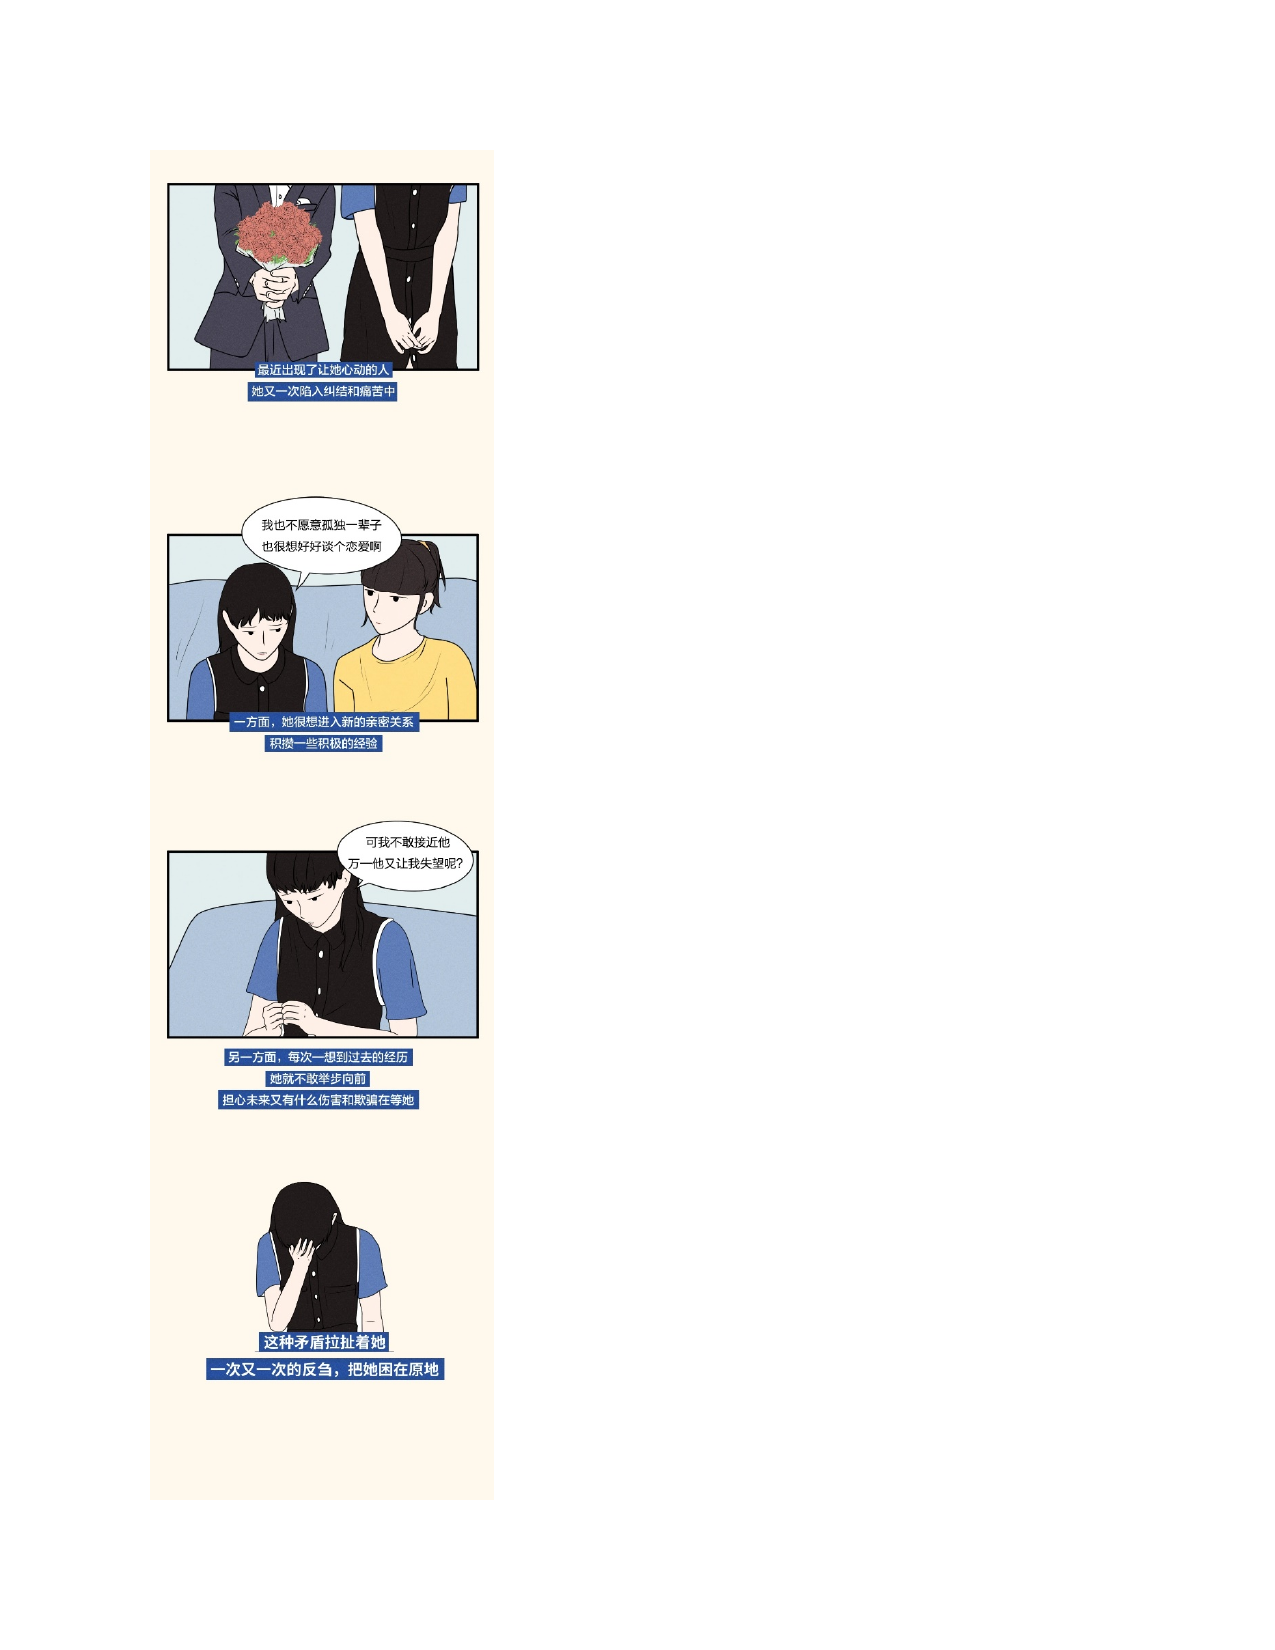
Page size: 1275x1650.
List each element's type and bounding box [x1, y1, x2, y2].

picture [150, 150, 494, 1500]
